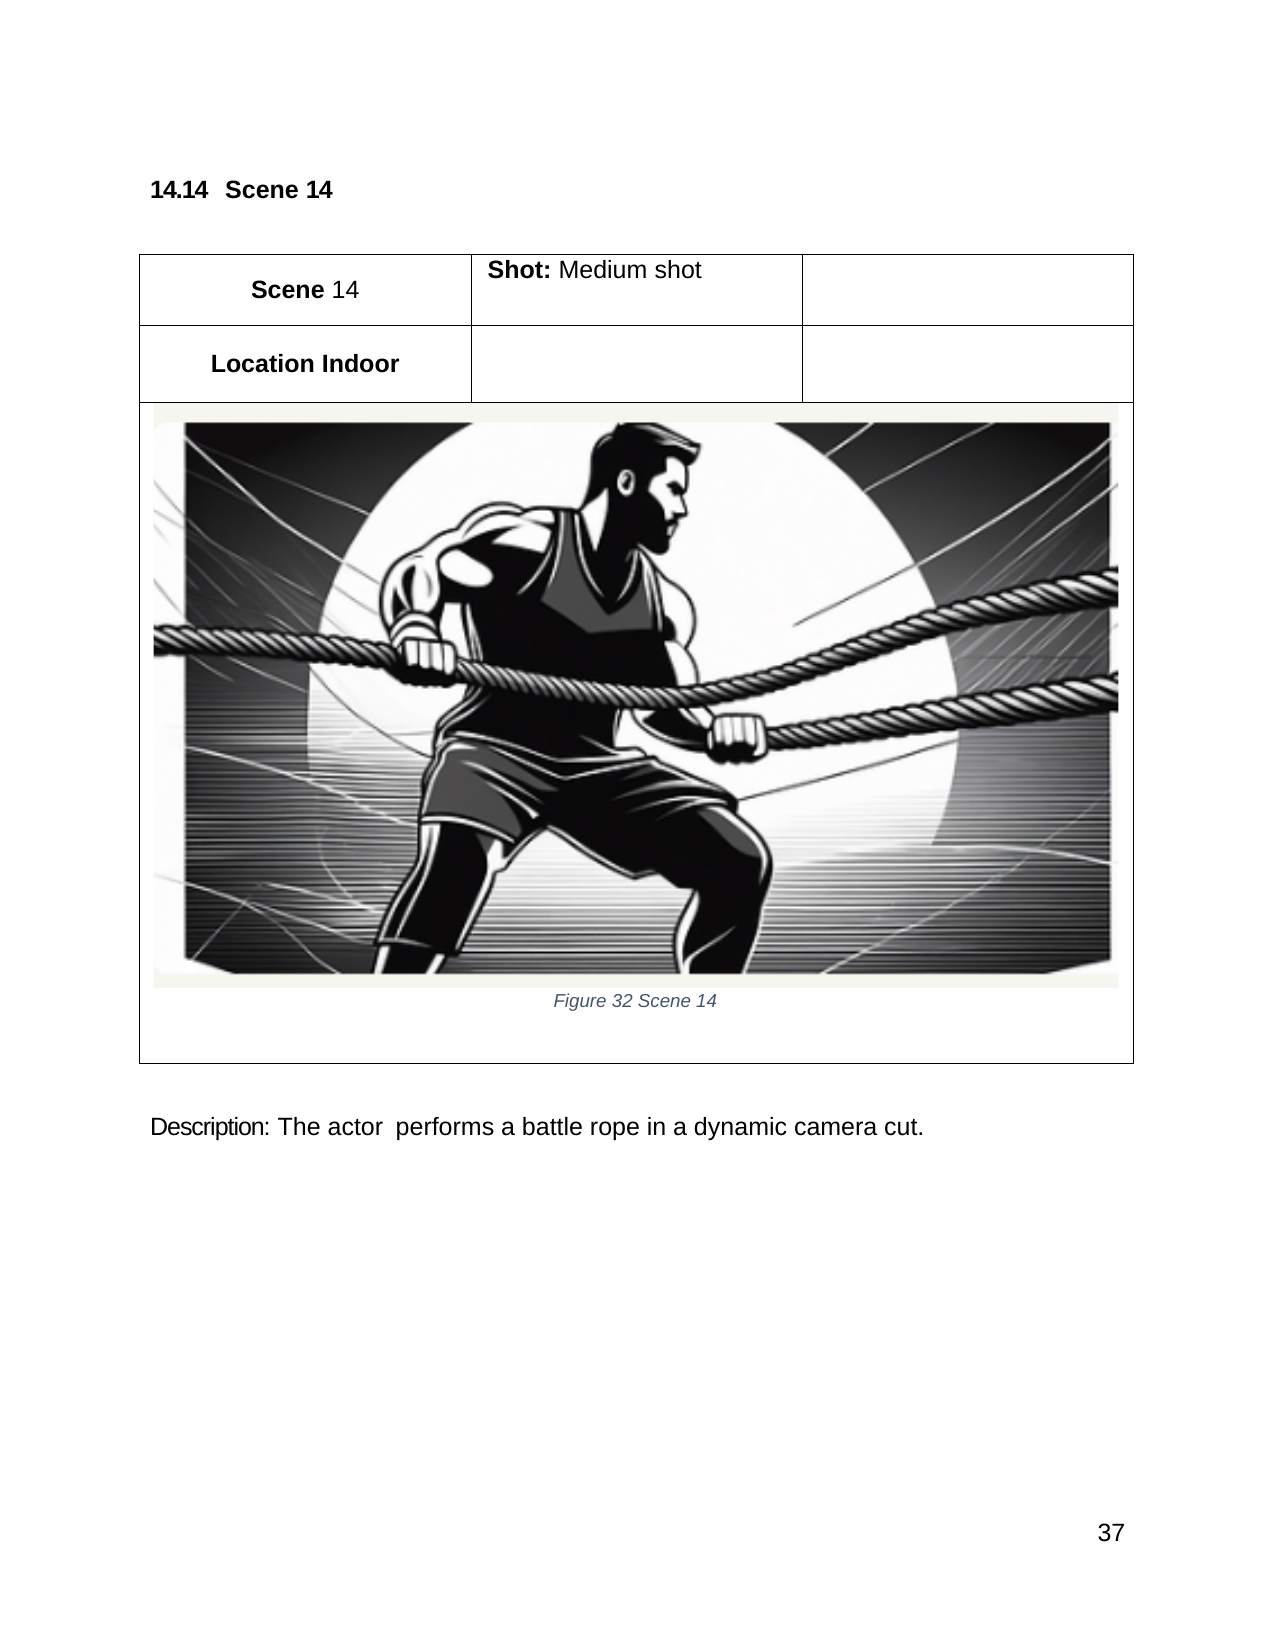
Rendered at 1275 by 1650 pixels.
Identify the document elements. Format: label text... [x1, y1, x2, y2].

table_header Shot: Medium shot [472, 255, 802, 325]
picture [153, 403, 1119, 988]
table_header Scene 14 [140, 255, 471, 325]
text Description: The actor performs a battle rope in a dynamic camera cut. [150, 1112, 1125, 1141]
table_header [803, 255, 1133, 325]
subtitle Scene 14 [150, 175, 1125, 204]
table_cell Figure 32 Scene 14 [140, 403, 1133, 1063]
table_cell Location Indoor [140, 326, 471, 402]
table_cell [803, 326, 1133, 402]
table_cell [472, 326, 802, 402]
